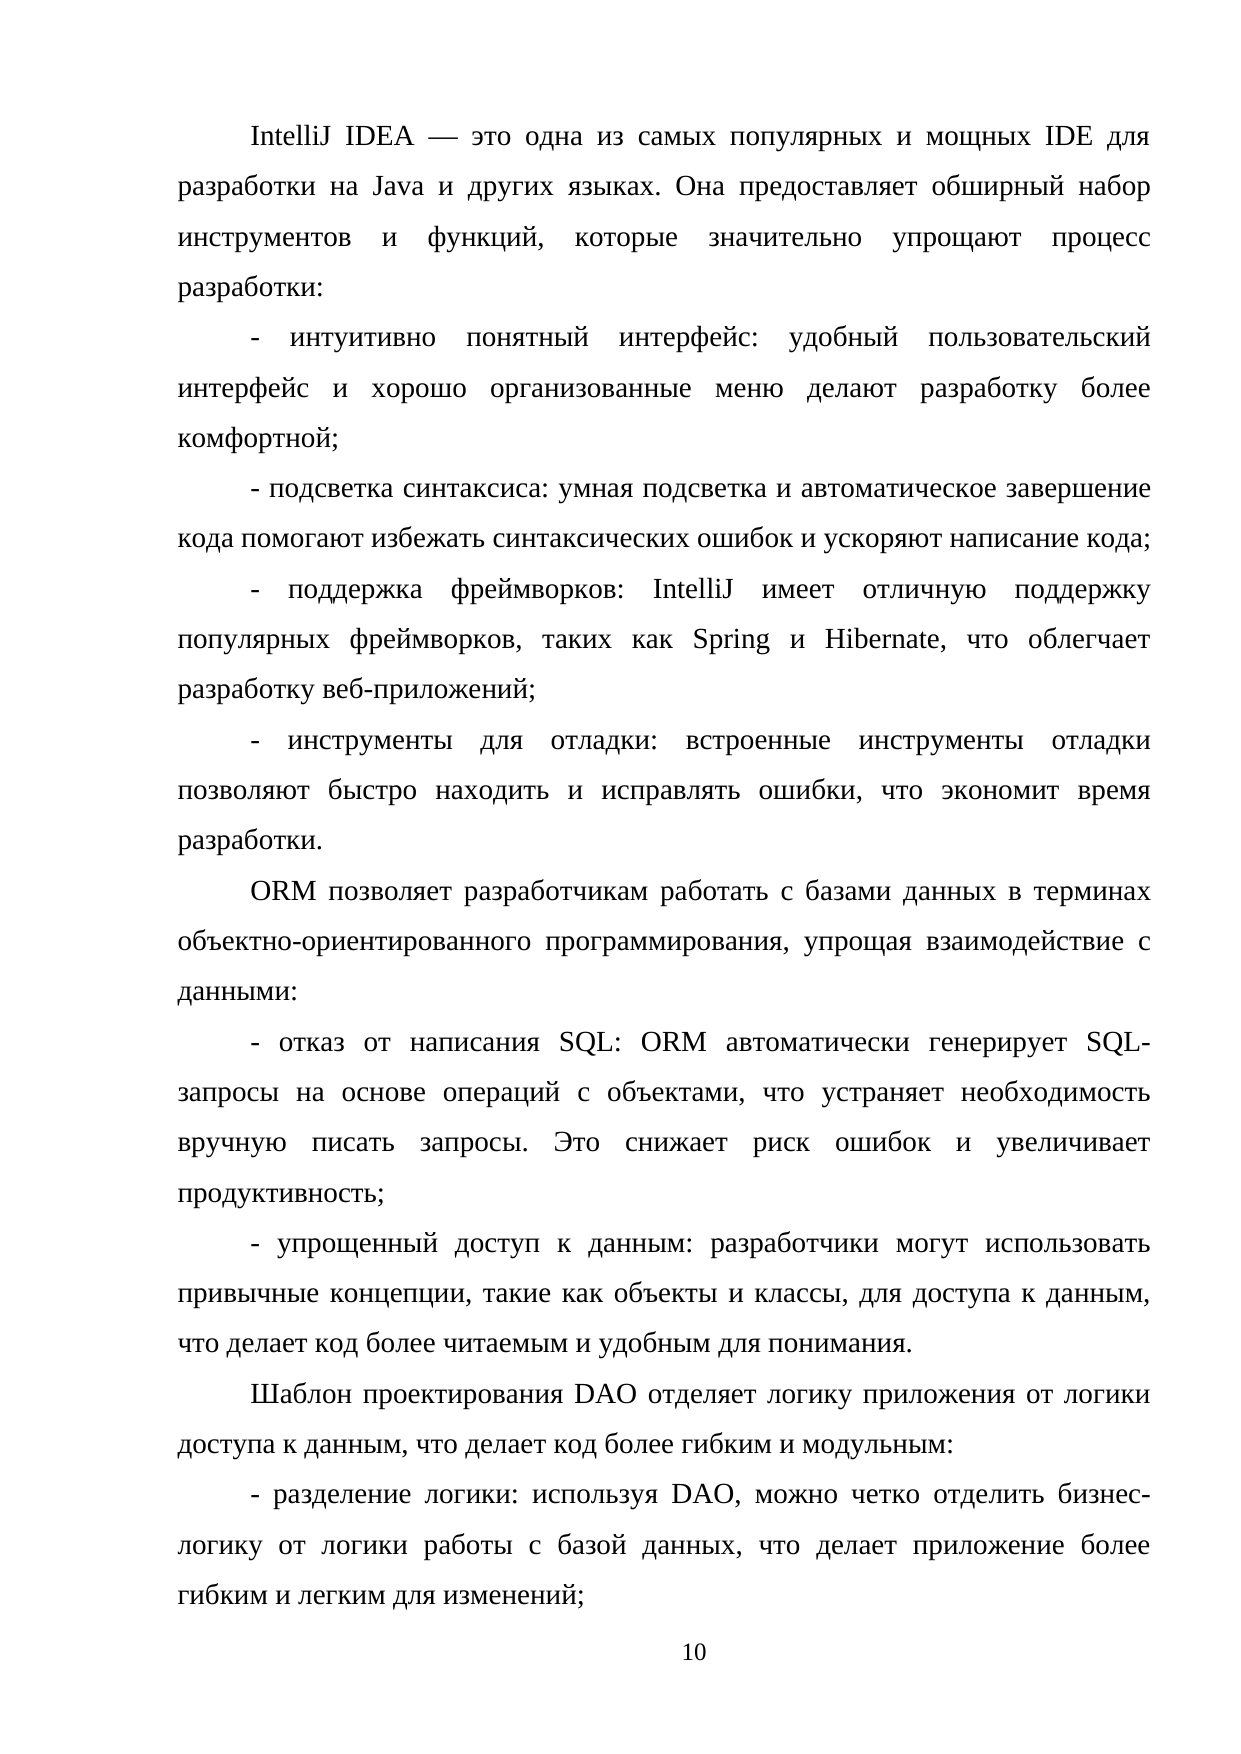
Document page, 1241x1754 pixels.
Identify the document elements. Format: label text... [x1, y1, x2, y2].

text - отказ от написания SQL: ORM автоматически генерирует SQL-запросы на основе операций с объектами, что устраняет необходимость вручную писать запросы. Это снижает риск ошибок и увеличивает продуктивность; [177, 1024, 1152, 1208]
text - интуитивно понятный интерфейс: удобный пользовательский интерфейс и хорошо организованные меню делают разработку более комфортной; [177, 319, 1152, 453]
text - подсветка синтаксиса: умная подсветка и автоматическое завершение кода помогают избежать синтаксических ошибок и ускоряют написание кода; [177, 470, 1152, 554]
text - поддержка фреймворков: IntelliJ имеет отличную поддержку популярных фреймворков, таких как Spring и Hibernate, что облегчает разработку веб-приложений; [177, 571, 1152, 705]
text IntelliJ IDEA — это одна из самых популярных и мощных IDE для разработки на Java и других языках. Она предоставляет обширный набор инструментов и функций, которые значительно упрощают процесс разработки: [177, 118, 1152, 303]
text ORM позволяет разработчикам работать с базами данных в терминах объектно-ориентированного программирования, упрощая взаимодействие с данными: [177, 873, 1152, 1007]
text - упрощенный доступ к данным: разработчики могут использовать привычные концепции, такие как объекты и классы, для доступа к данным, что делает код более читаемым и удобным для понимания. [177, 1225, 1152, 1359]
text Шаблон проектирования DAO отделяет логику приложения от логики доступа к данным, что делает код более гибким и модульным: [177, 1376, 1152, 1460]
text - разделение логики: используя DAO, можно четко отделить бизнес-логику от логики работы с базой данных, что делает приложение более гибким и легким для изменений; [177, 1477, 1152, 1611]
text - инструменты для отладки: встроенные инструменты отладки позволяют быстро находить и исправлять ошибки, что экономит время разработки. [177, 722, 1152, 856]
